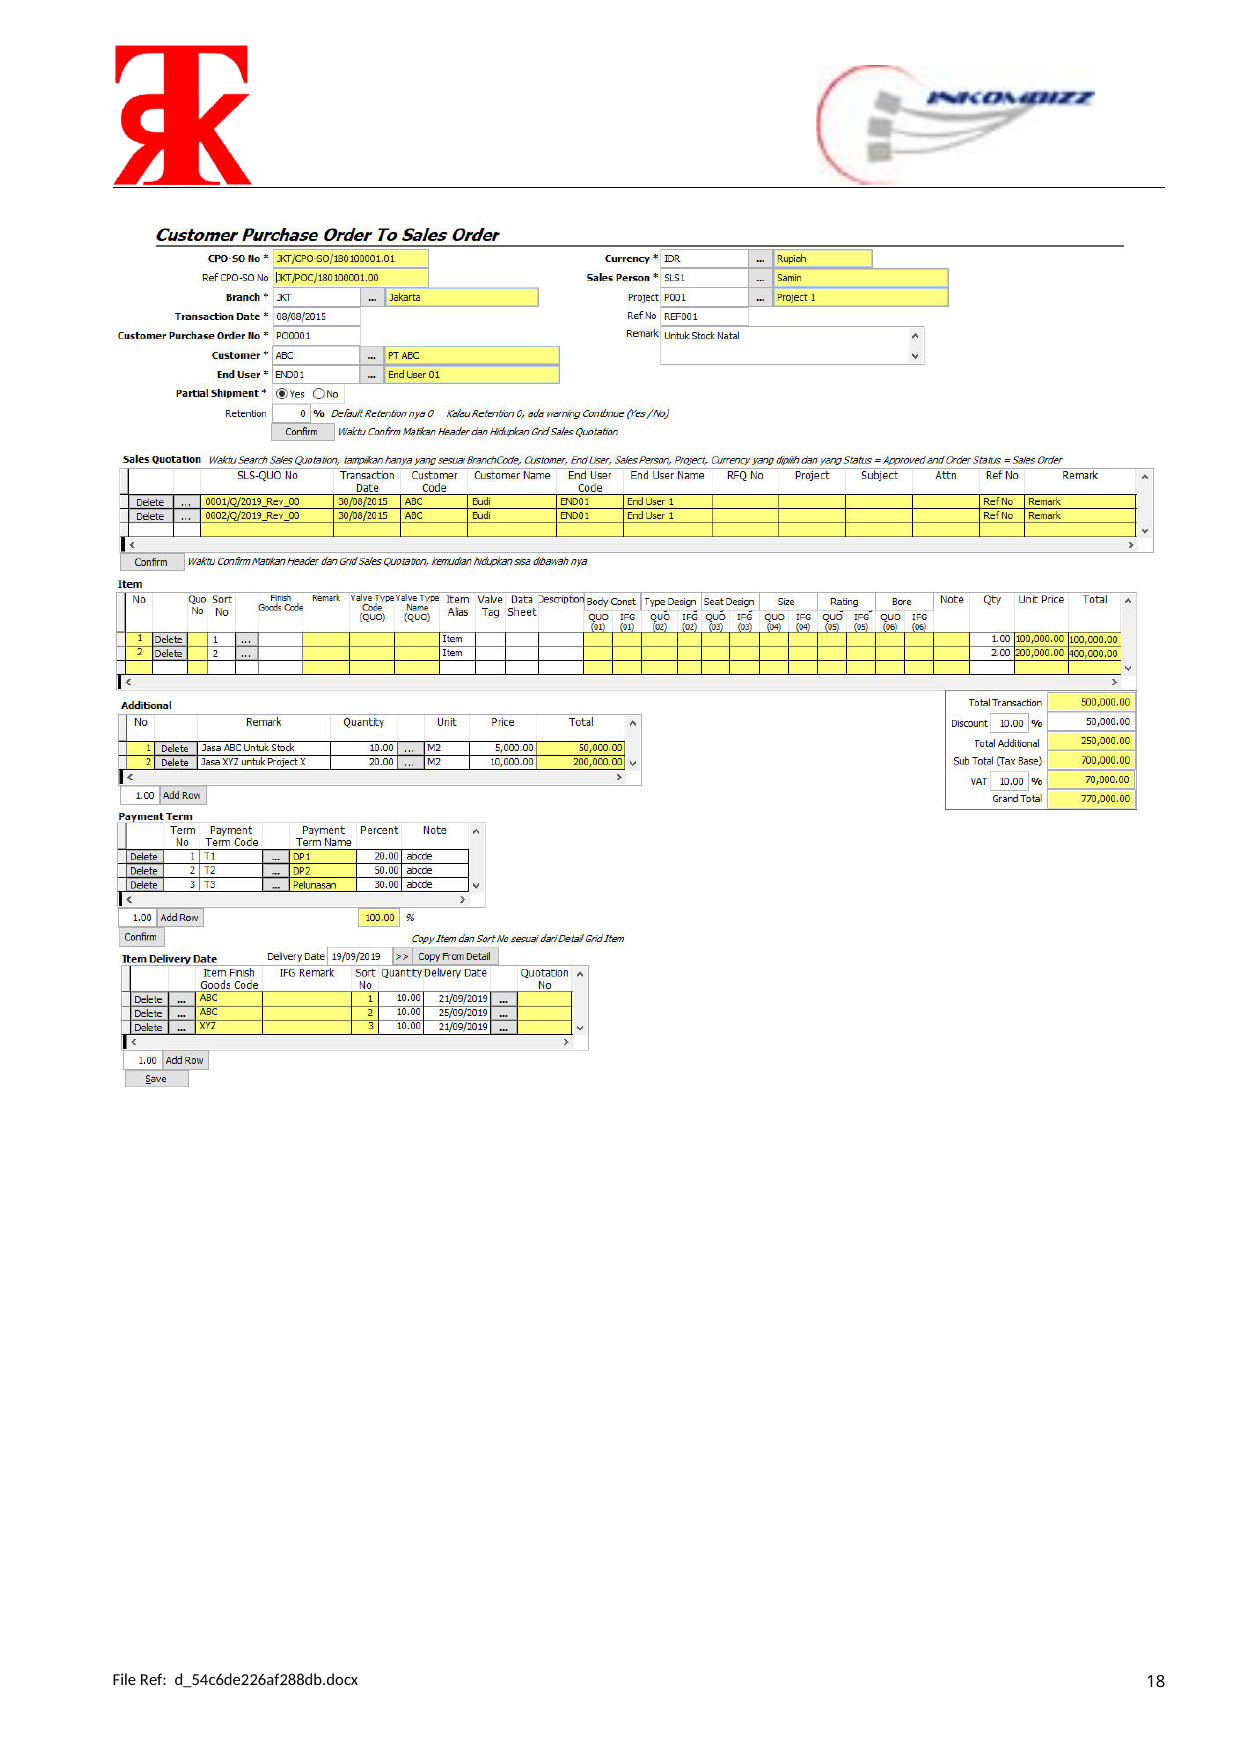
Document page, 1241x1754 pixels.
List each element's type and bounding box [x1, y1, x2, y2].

picture [112, 207, 1166, 1087]
picture [816, 65, 1096, 185]
picture [112, 45, 253, 185]
